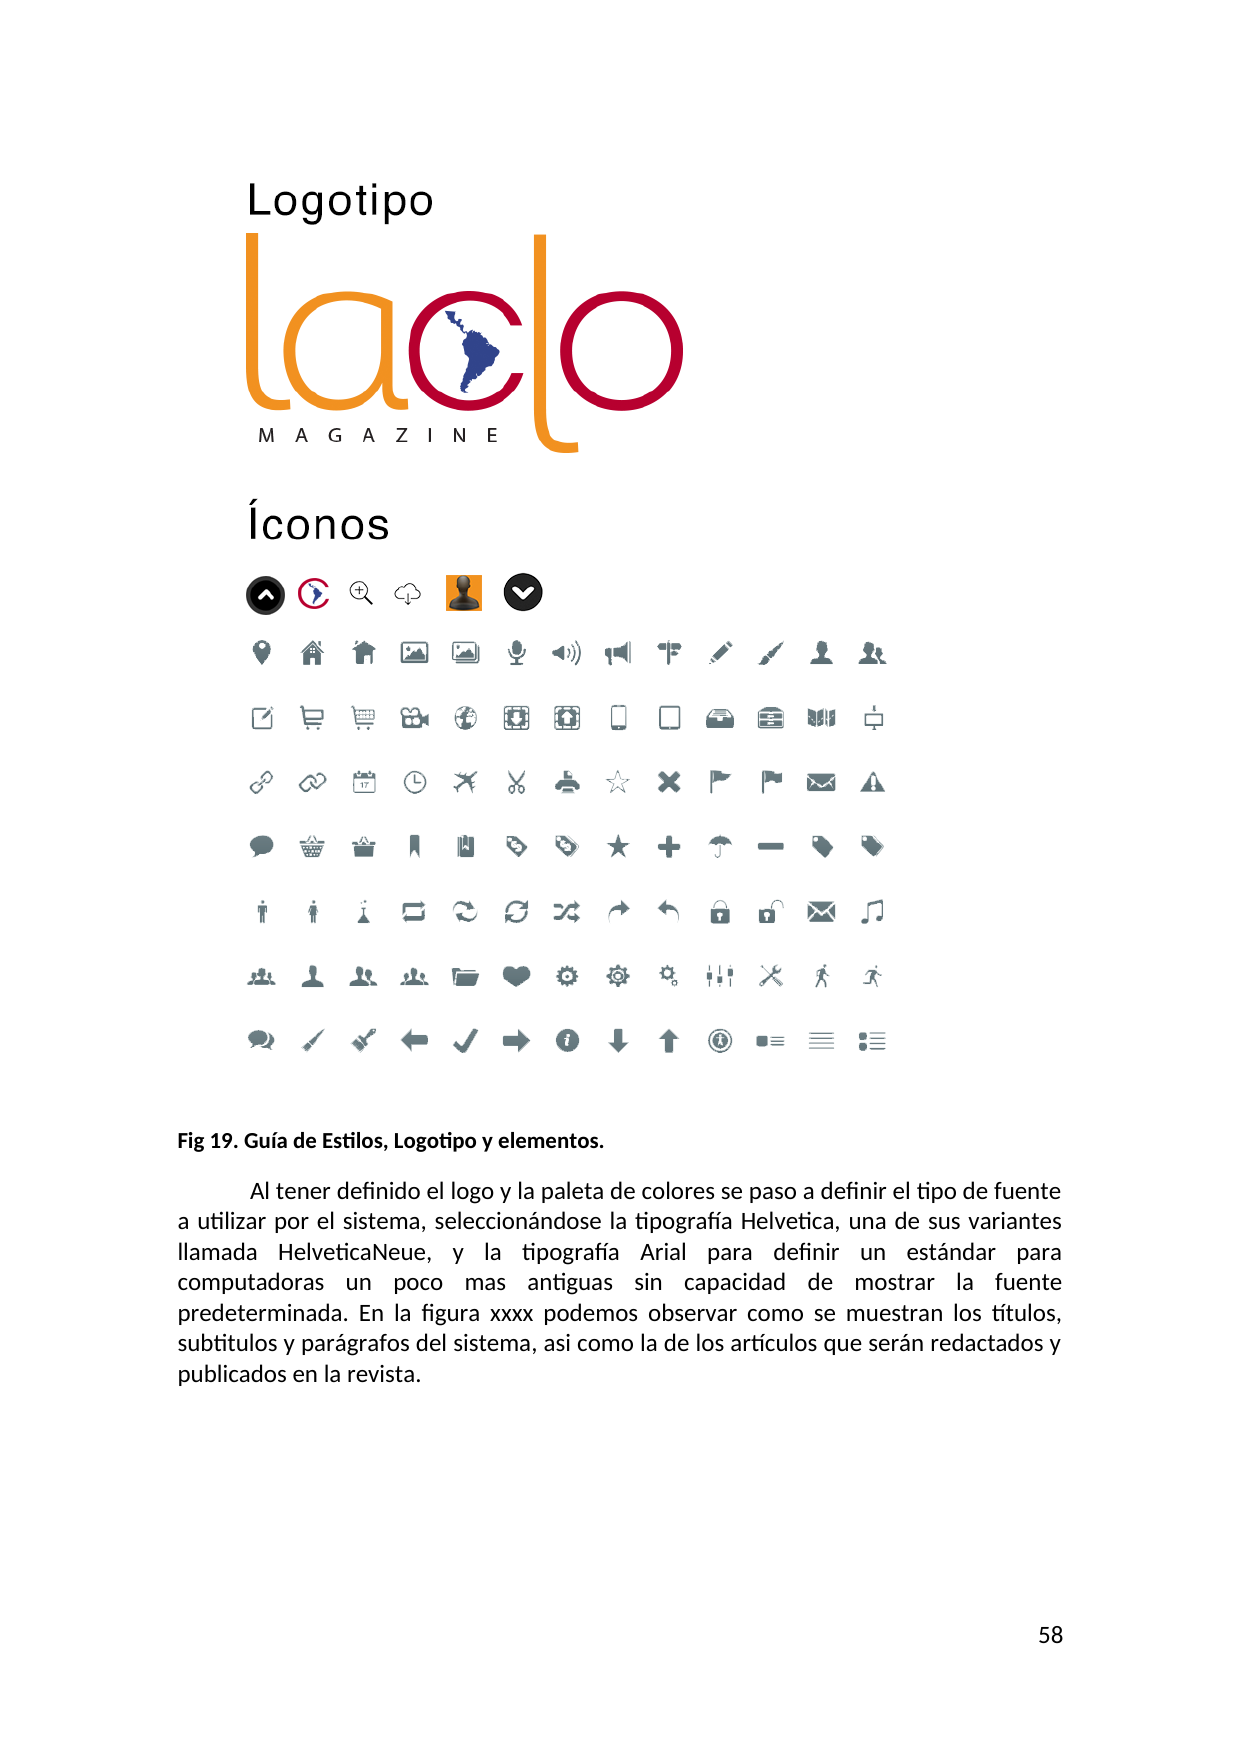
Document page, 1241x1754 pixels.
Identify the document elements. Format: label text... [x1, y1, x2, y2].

list Al tener definido el logo y la paleta de colores se paso a definir el tipo de fuente a utilizar por el sistema, seleccionándose la tipografía Helvetica, una de sus variantes llamada HelveticaNeue, y la tipografía Arial para definir un estándar para computadoras un poco mas antiguas sin capacidad de mostrar la fuente predeterminada. En la figura xxxx podemos observar como se muestran los títulos, subtitulos y parágrafos del sistema, asi como la de los artículos que serán redactados y publicados en la revista. [177, 1175, 1063, 1389]
picture [177, 147, 1156, 1127]
text Fig 19. Guía de Estilos, Logotipo y elementos. [177, 1127, 1063, 1154]
